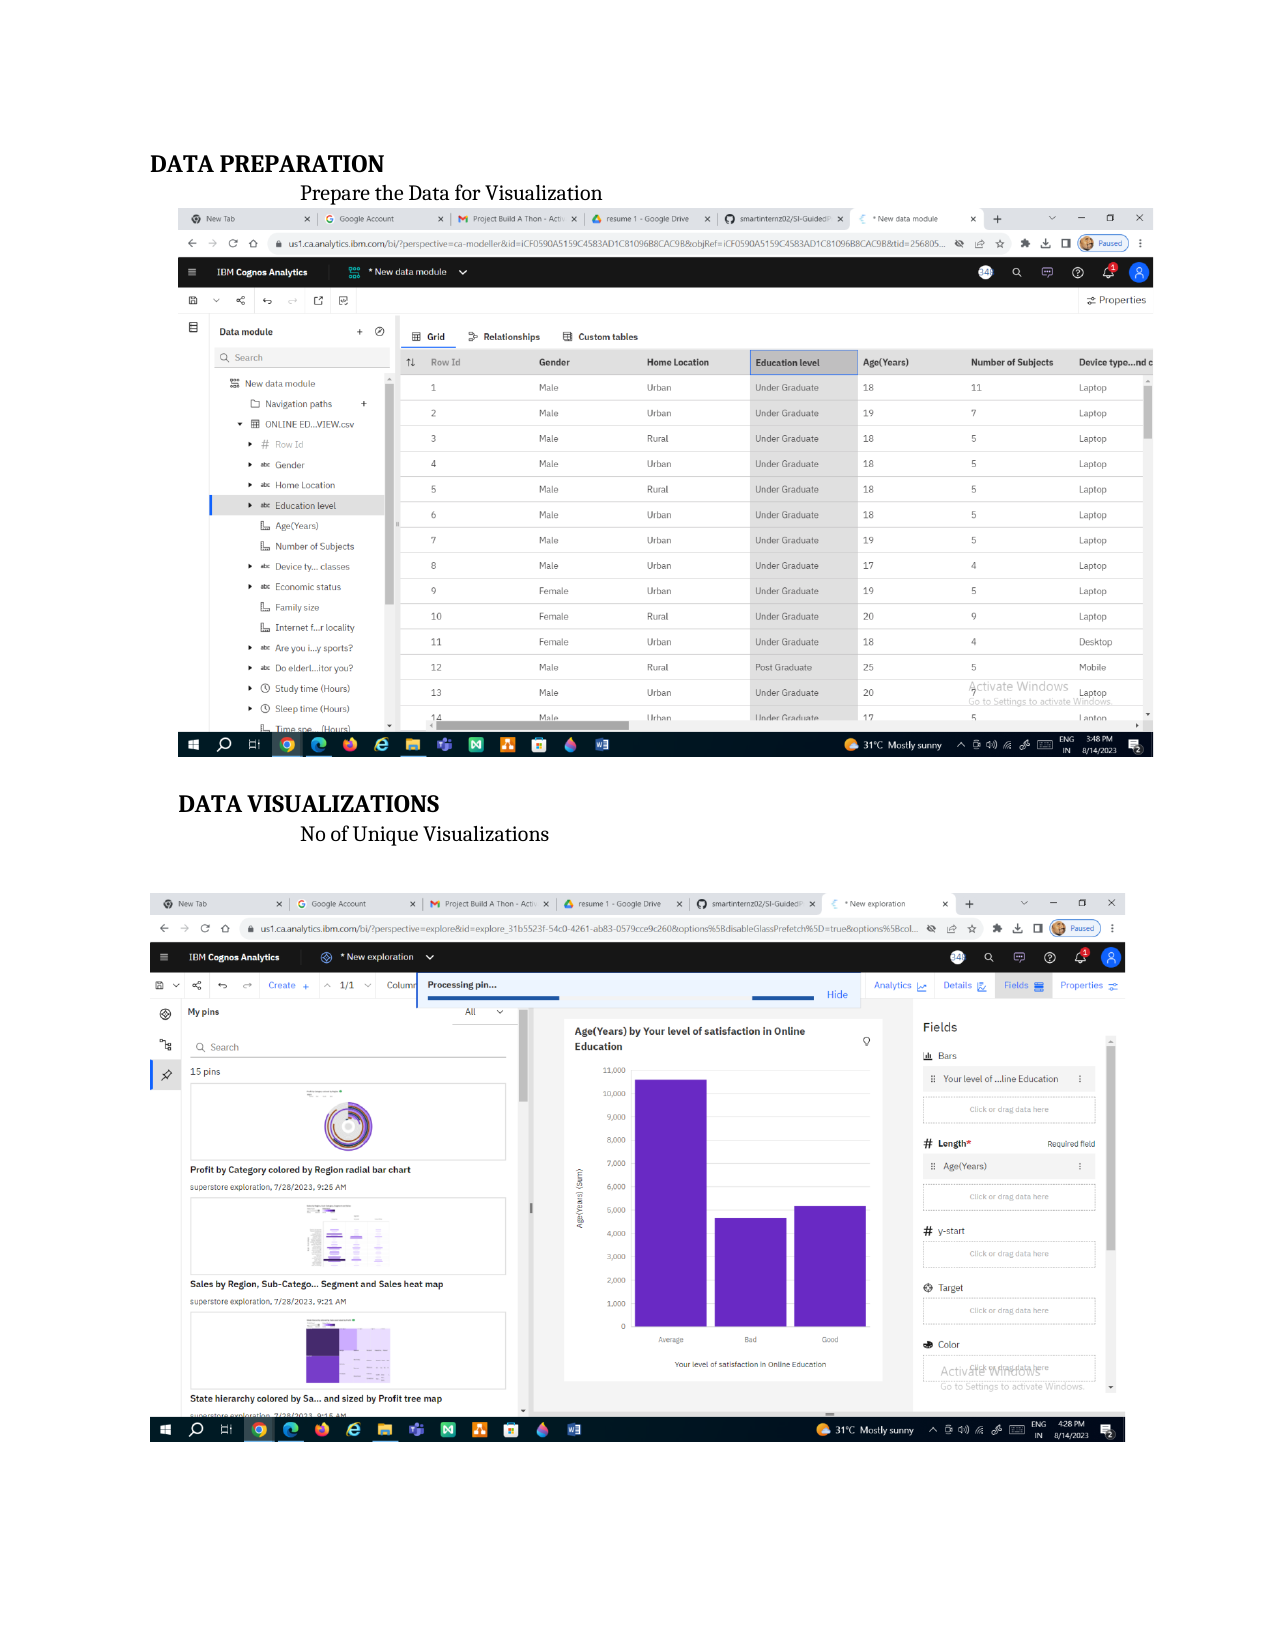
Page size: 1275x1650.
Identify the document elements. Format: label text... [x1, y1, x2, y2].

picture [150, 893, 1125, 1442]
text DATA VISUALIZATIONS [178, 790, 1125, 819]
text No of Unique Visualizations [300, 821, 1125, 847]
picture [178, 208, 1154, 757]
text Prepare the Data for Visualization [300, 181, 1125, 206]
text DATA PREPARATION [150, 150, 1125, 179]
